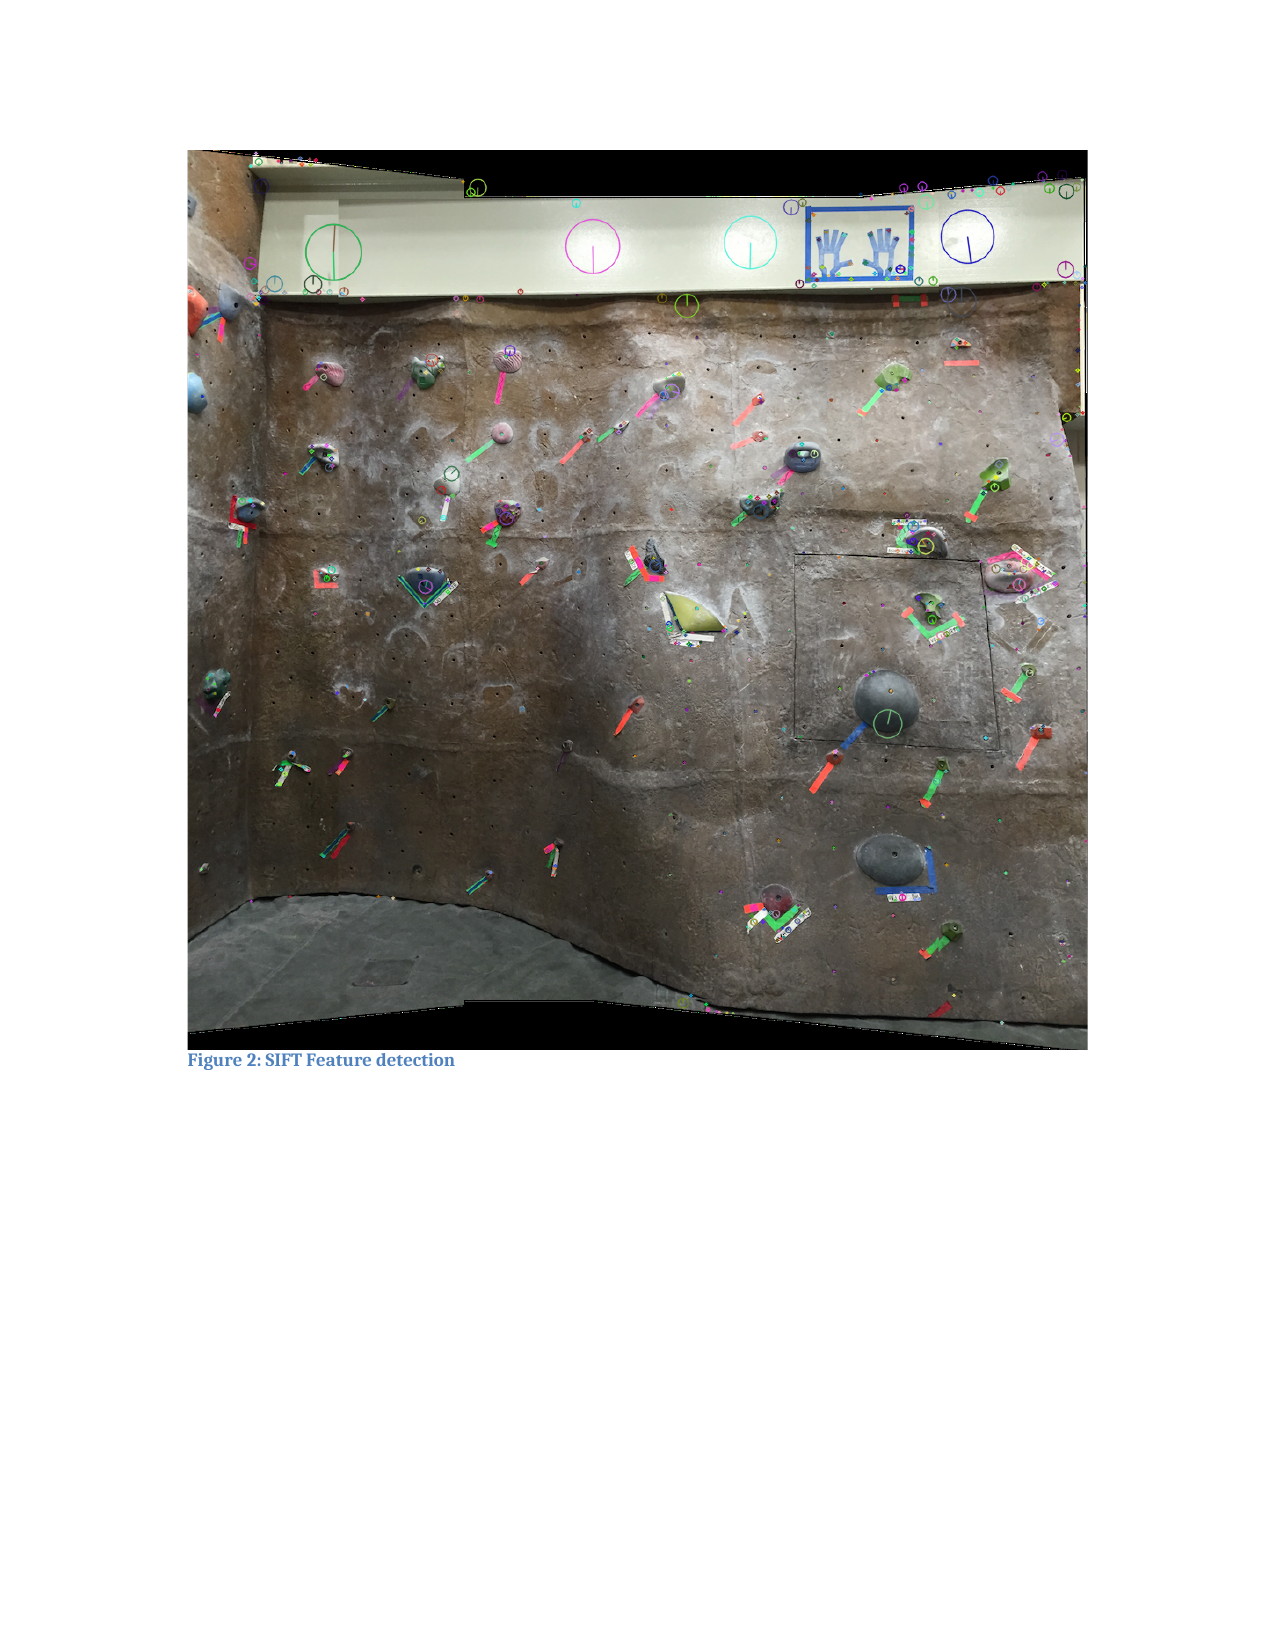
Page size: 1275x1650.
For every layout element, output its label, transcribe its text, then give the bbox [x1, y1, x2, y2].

picture [187, 150, 1088, 1050]
